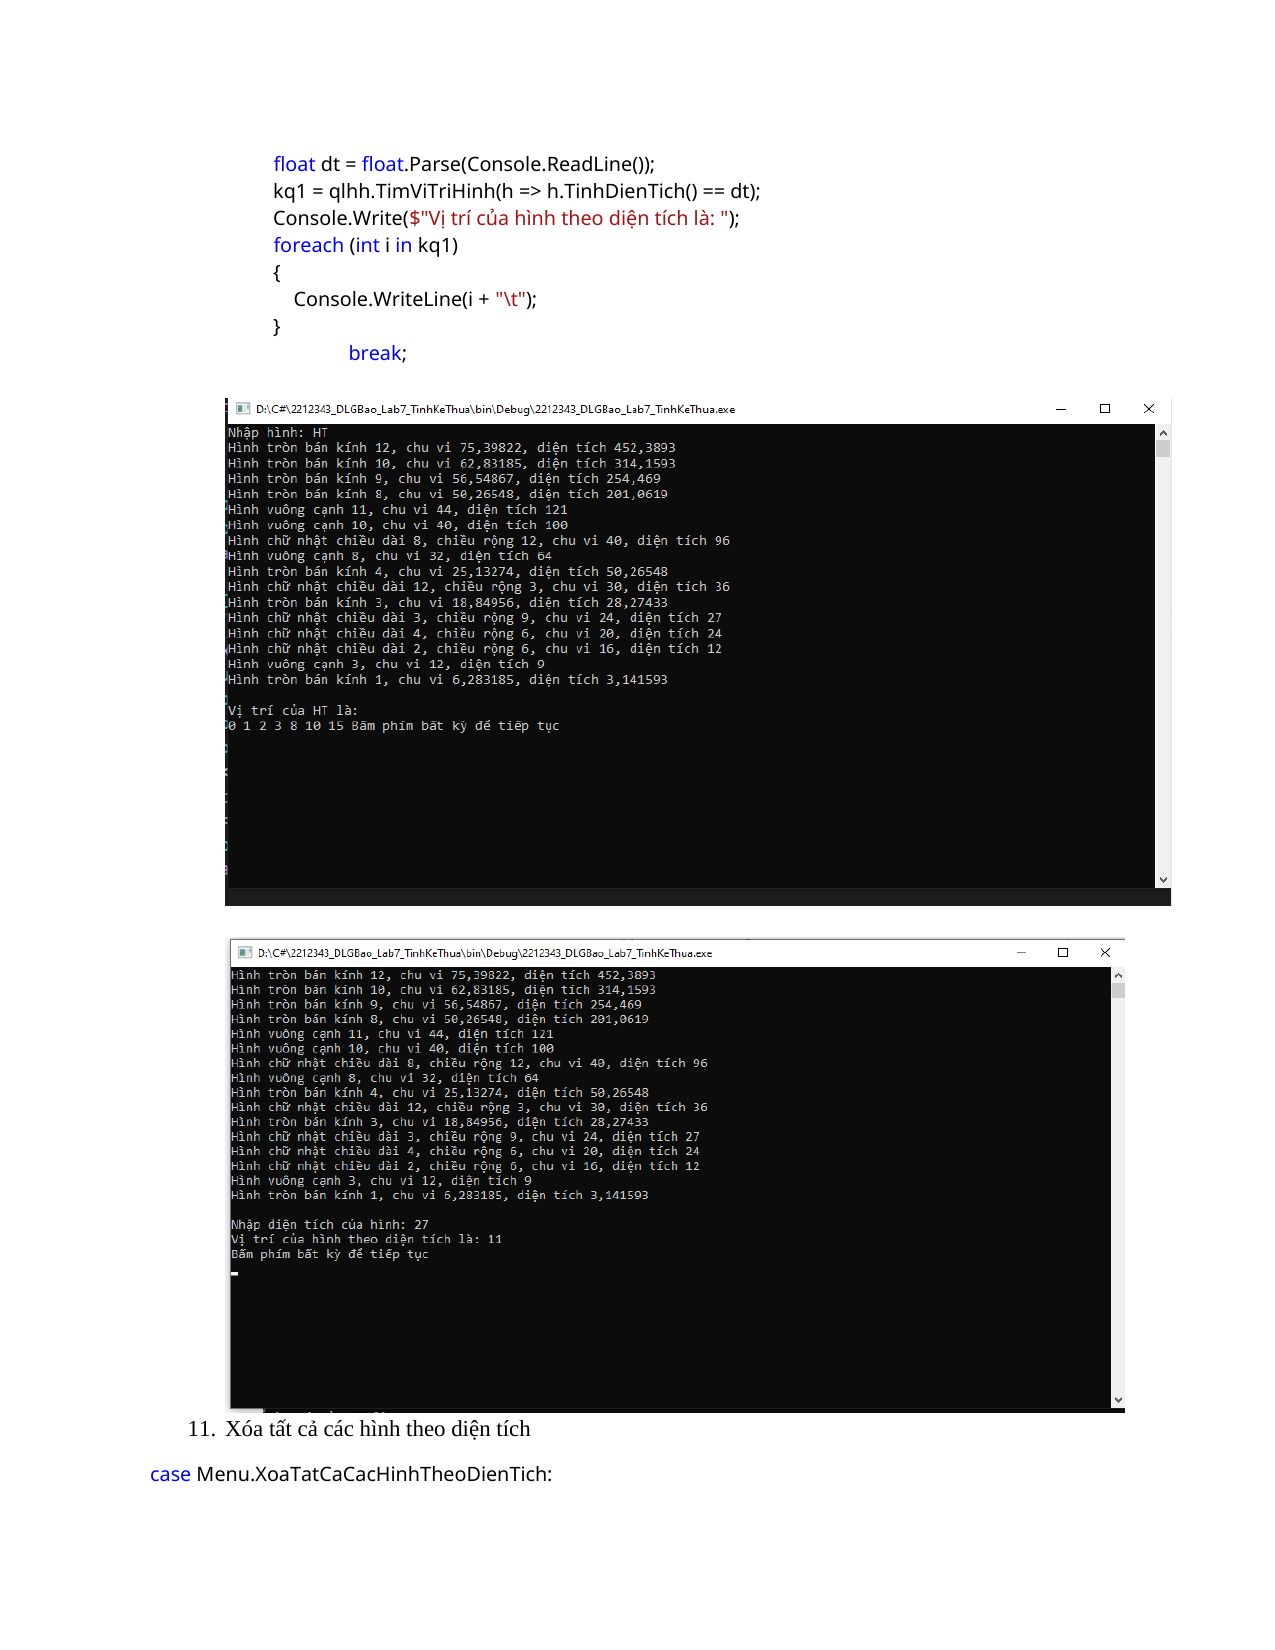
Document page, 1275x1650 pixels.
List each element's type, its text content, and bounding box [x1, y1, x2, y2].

picture [225, 398, 1172, 906]
text case Menu.XoaTatCaCacHinhTheoDienTich: [150, 1460, 1125, 1487]
text kq1 = qlhh.TimViTriHinh(h => h.TinhDienTich() == dt); [150, 177, 1125, 204]
text float dt = float.Parse(Console.ReadLine()); [150, 150, 1125, 177]
list break; [225, 339, 1125, 366]
list Xóa tất cả các hình theo diện tích [187, 1415, 1125, 1441]
text foreach (int i in kq1) [150, 231, 1125, 258]
text Console.WriteLine(i + "\t"); [150, 285, 1125, 312]
text Console.Write($"Vị trí của hình theo diện tích là: "); [150, 204, 1125, 231]
text } [150, 312, 1125, 339]
picture [225, 937, 1125, 1413]
text { [150, 258, 1125, 285]
